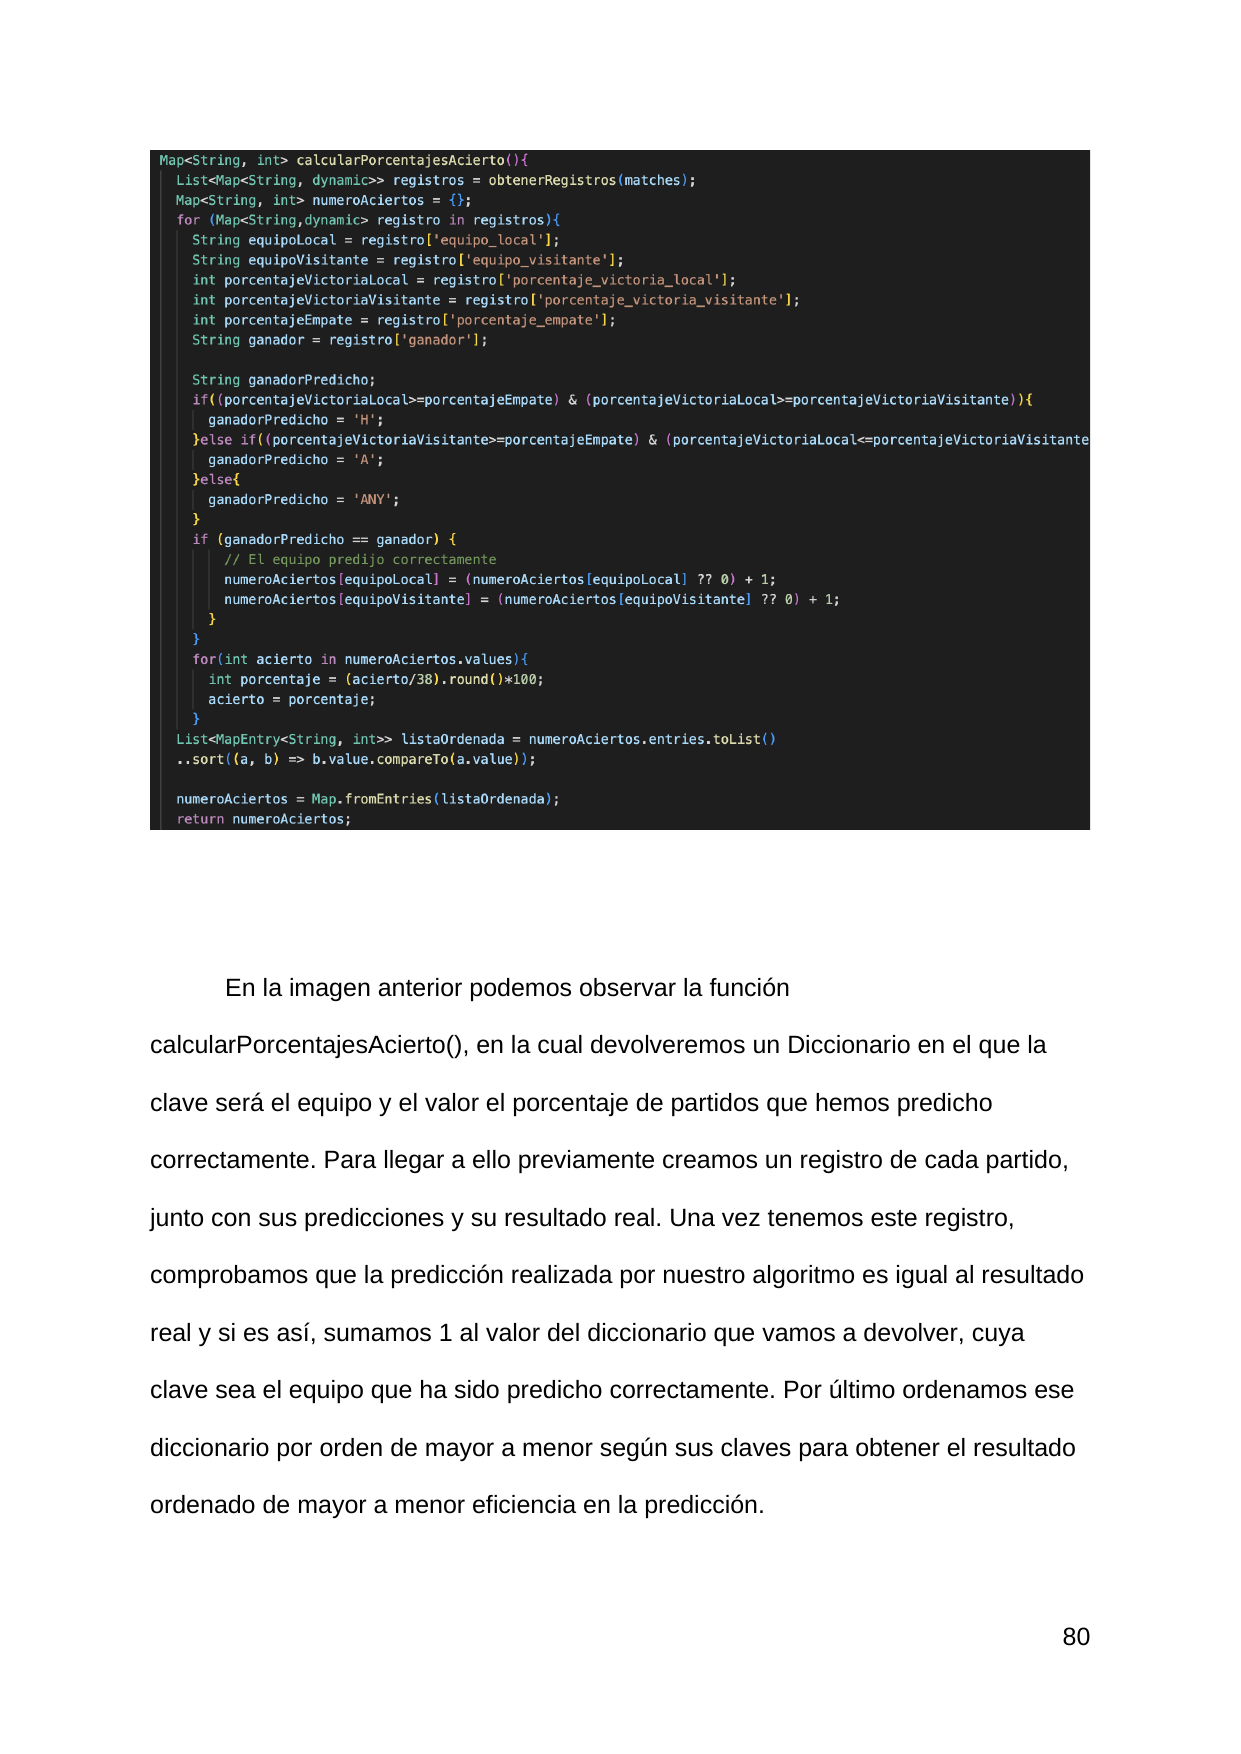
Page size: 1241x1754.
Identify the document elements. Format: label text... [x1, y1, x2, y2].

text En la imagen anterior podemos observar la función calcularPorcentajesAcierto(), en la cual devolveremos un Diccionario en el que la clave será el equipo y el valor el porcentaje de partidos que hemos predicho correctamente. Para llegar a ello previamente creamos un registro de cada partido, junto con sus predicciones y su resultado real. Una vez tenemos este registro, comprobamos que la predicción realizada por nuestro algoritmo es igual al resultado real y si es así, sumamos 1 al valor del diccionario que vamos a devolver, cuya clave sea el equipo que ha sido predicho correctamente. Por último ordenamos ese diccionario por orden de mayor a menor según sus claves para obtener el resultado ordenado de mayor a menor eficiencia en la predicción. [150, 973, 1090, 1519]
picture [150, 150, 1091, 830]
